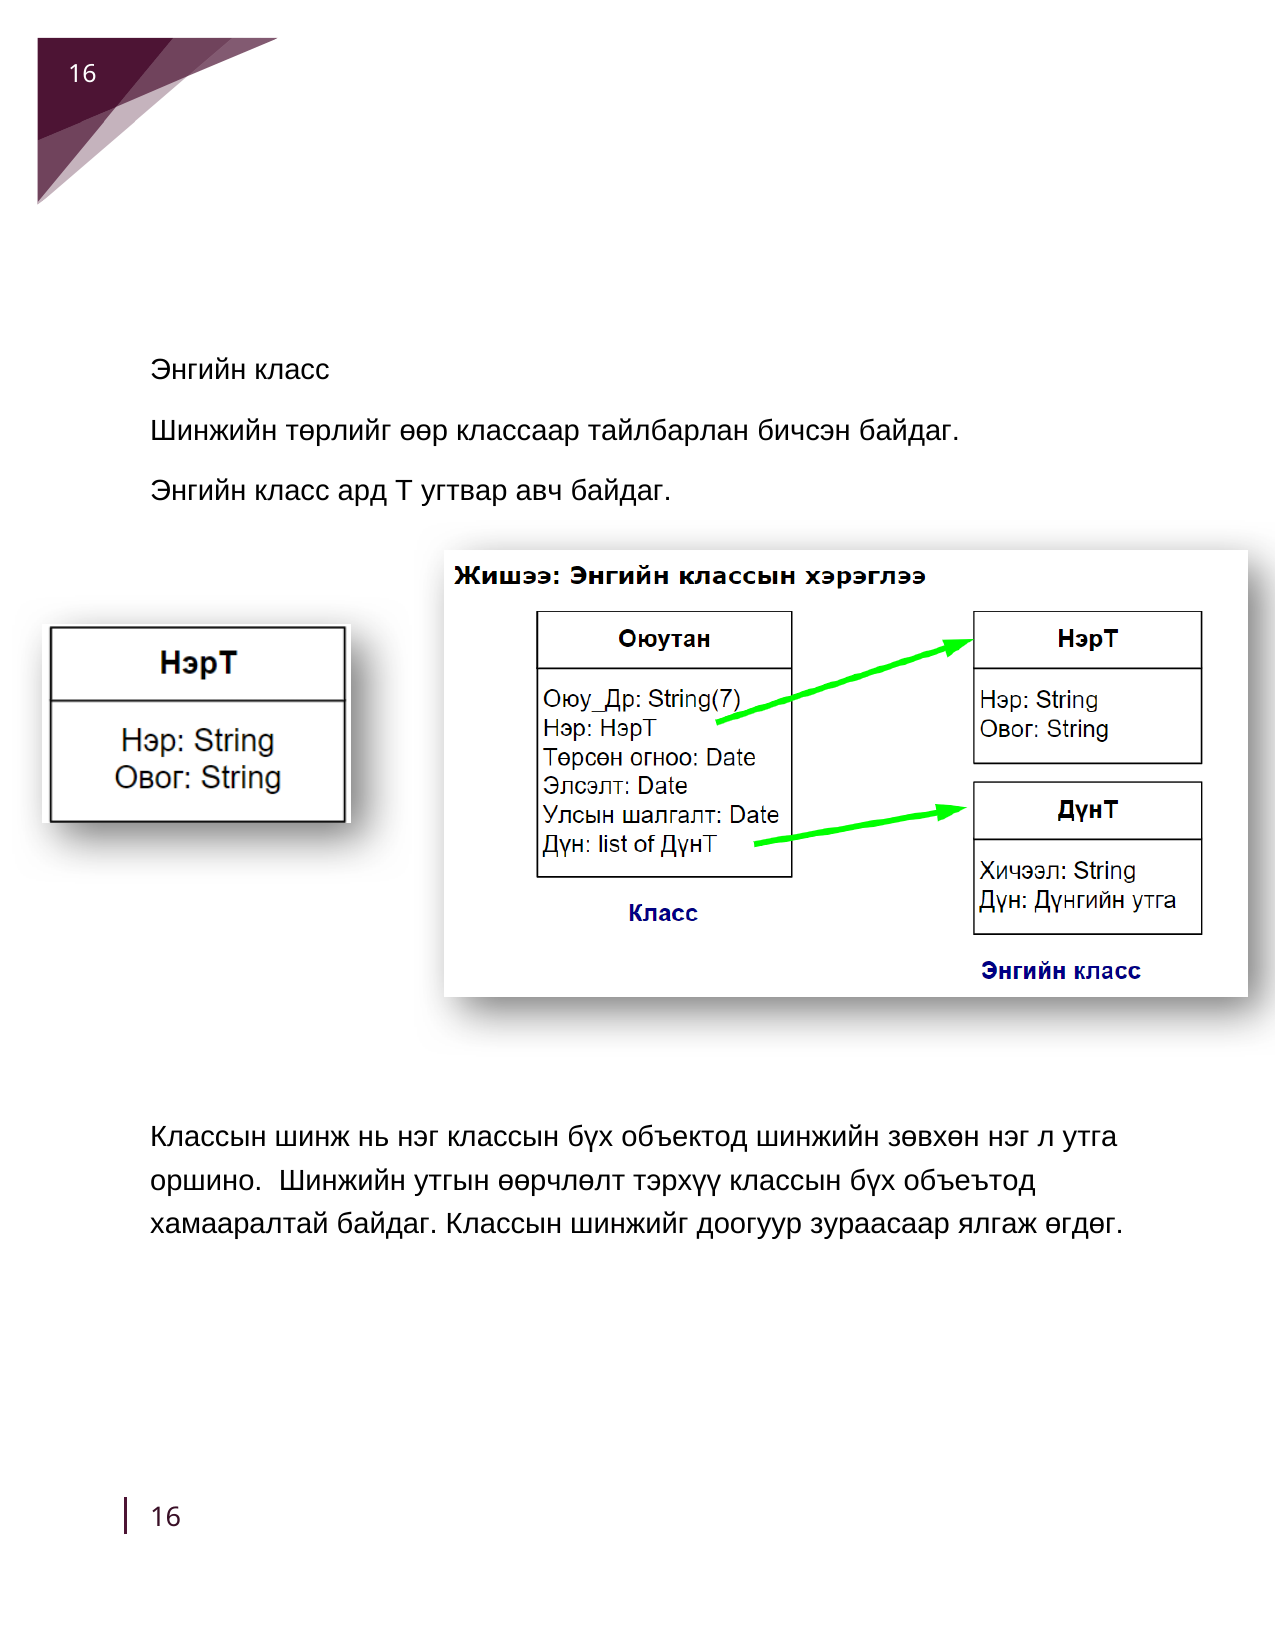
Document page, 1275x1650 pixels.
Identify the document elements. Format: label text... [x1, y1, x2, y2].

picture [444, 550, 1248, 997]
text Энгийн класс ард Т угтвар авч байдаг. [150, 473, 1125, 506]
text Шинжийн төрлийг өөр классаар тайлбарлан бичсэн байдаг. [150, 412, 1125, 446]
text Энгийн класс [150, 352, 1125, 386]
text Классын шинж нь нэг классын бүх объектод шинжийн зөвхөн нэг л утга оршино. Шинжийн утгын өөрчлөлт тэрхүү классын бүх объеътод хамааралтай байдаг. Классын шинжийг доогуур зураасаар ялгаж өгдөг. [150, 1119, 1125, 1240]
picture [37, 37, 279, 206]
picture [42, 624, 351, 823]
